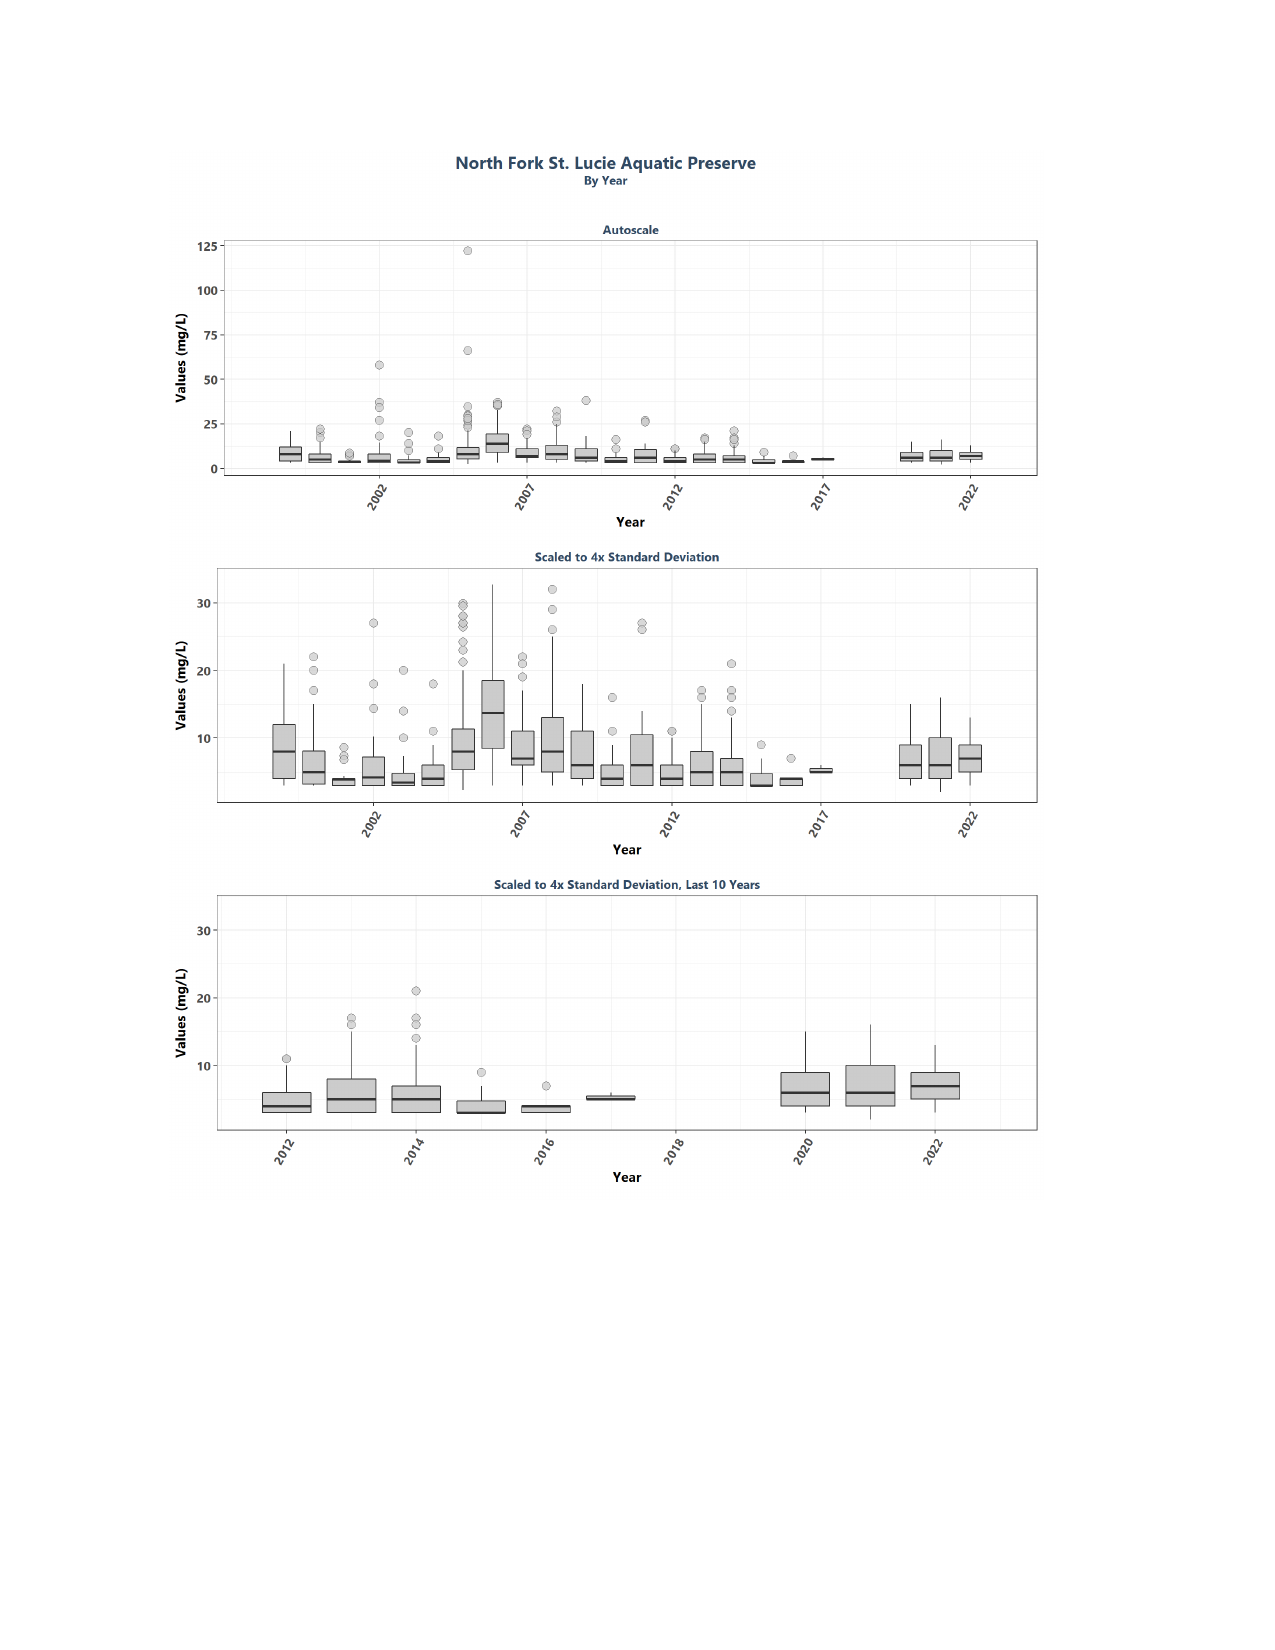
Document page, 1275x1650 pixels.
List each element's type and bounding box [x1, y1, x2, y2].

picture [168, 150, 1044, 1200]
